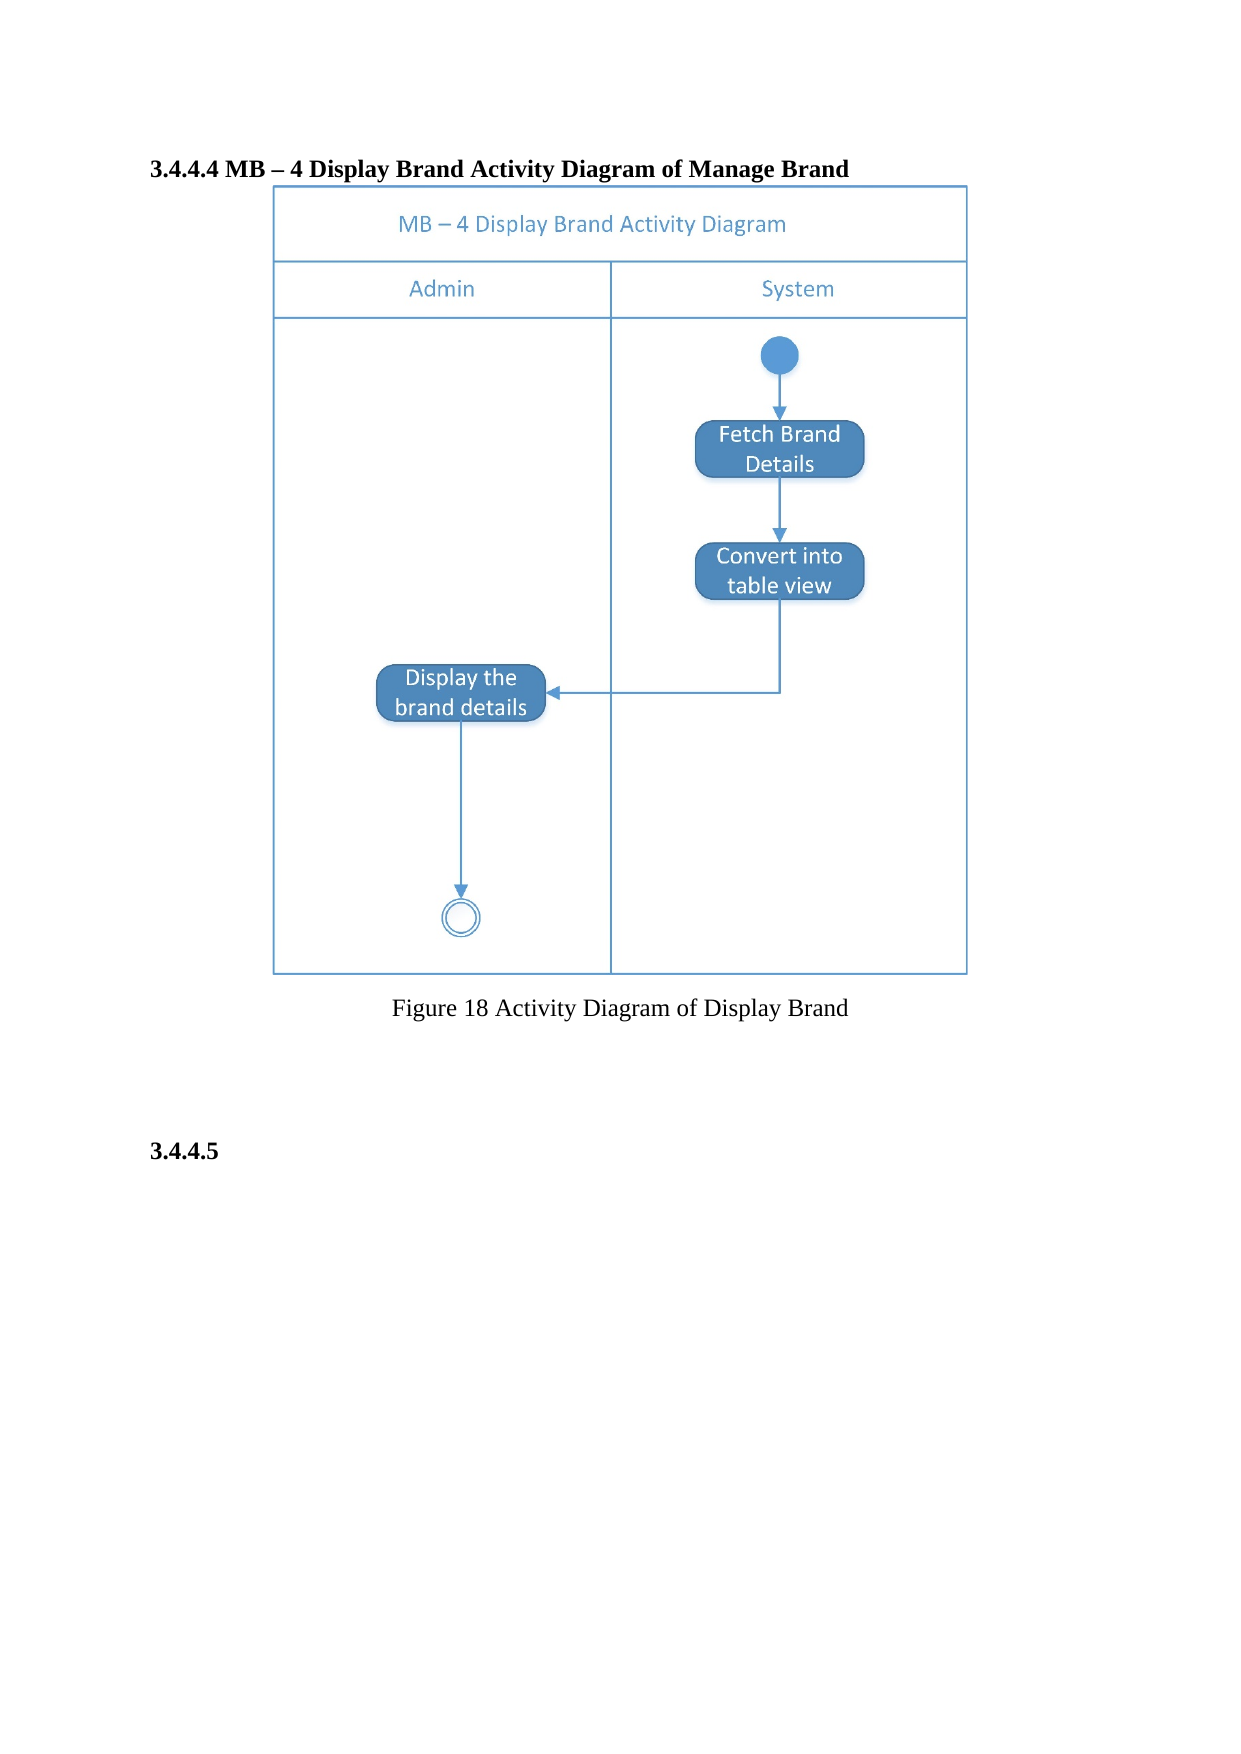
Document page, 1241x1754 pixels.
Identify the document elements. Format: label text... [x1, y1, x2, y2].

subtitle MB – 4 Display Brand Activity Diagram of Manage Brand [150, 154, 1090, 183]
picture [272, 185, 968, 975]
